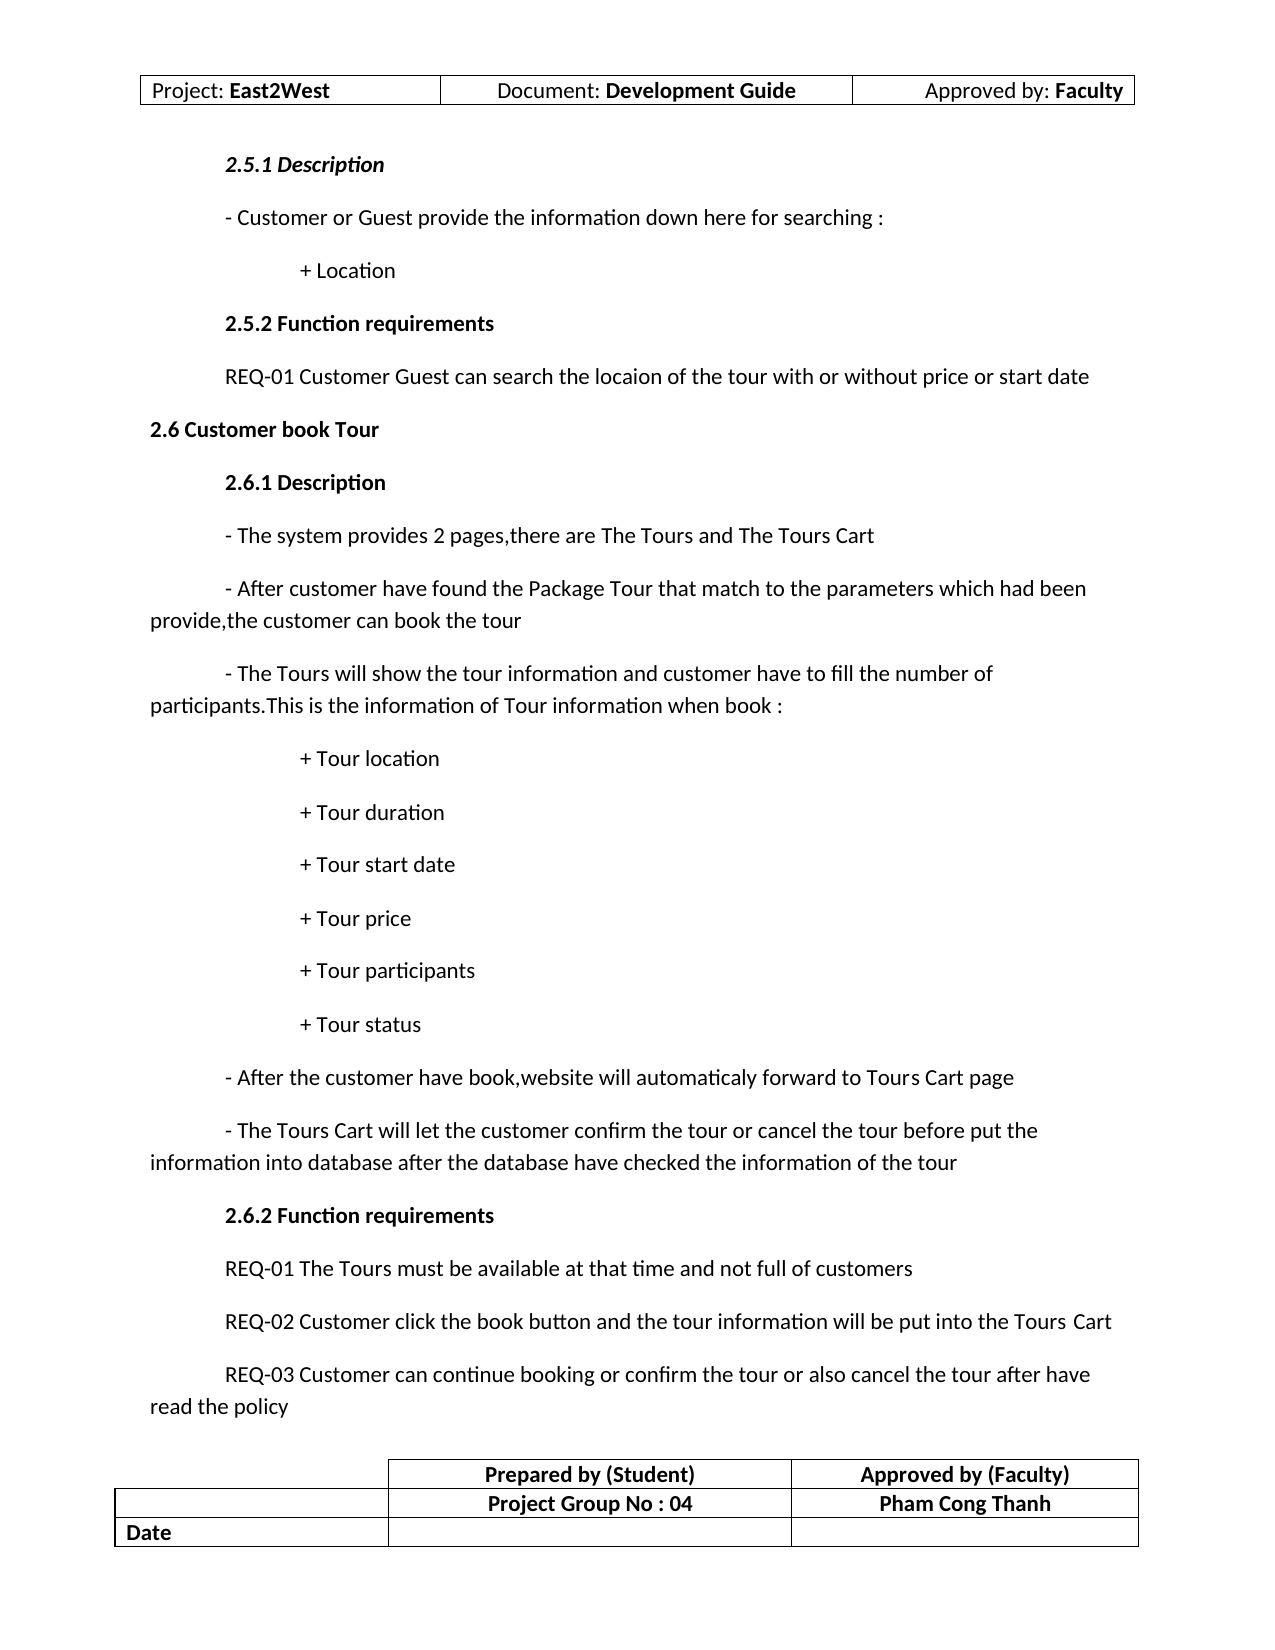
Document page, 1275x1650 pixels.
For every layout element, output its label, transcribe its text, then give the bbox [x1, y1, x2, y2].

text REQ-03 Customer can continue booking or confirm the tour or also cancel the tour after have read the policy [150, 1360, 1125, 1420]
text 2.5.1 Description [150, 150, 1125, 178]
text - The Tours Cart will let the customer confirm the tour or cancel the tour before put the information into database after the database have checked the information of the tour [150, 1116, 1125, 1176]
text + Location [150, 256, 1125, 284]
text 2.6.2 Function requirements [150, 1201, 1125, 1229]
text - After customer have found the Package Tour that match to the parameters which had been provide,the customer can book the tour [150, 574, 1125, 634]
text - Customer or Guest provide the information down here for searching : [150, 203, 1125, 231]
text REQ-01 Customer Guest can search the locaion of the tour with or without price or start date [150, 362, 1125, 390]
text - The Tours will show the tour information and customer have to fill the number of participants.This is the information of Tour information when book : [150, 659, 1125, 719]
text REQ-02 Customer click the book button and the tour information will be put into the Tours Cart [150, 1307, 1125, 1335]
text + Tour status [150, 1010, 1125, 1038]
text + Tour participants [150, 957, 1125, 985]
text - After the customer have book,website will automaticaly forward to Tours Cart page [150, 1063, 1125, 1091]
text + Tour duration [150, 798, 1125, 826]
text + Tour start date [150, 851, 1125, 879]
text + Tour location [150, 744, 1125, 773]
text 2.5.2 Function requirements [150, 309, 1125, 337]
text + Tour price [150, 904, 1125, 932]
text REQ-01 The Tours must be available at that time and not full of customers [150, 1254, 1125, 1282]
text - The system provides 2 pages,there are The Tours and The Tours Cart [150, 521, 1125, 549]
text 2.6 Customer book Tour [150, 415, 1125, 443]
text 2.6.1 Description [150, 468, 1125, 496]
